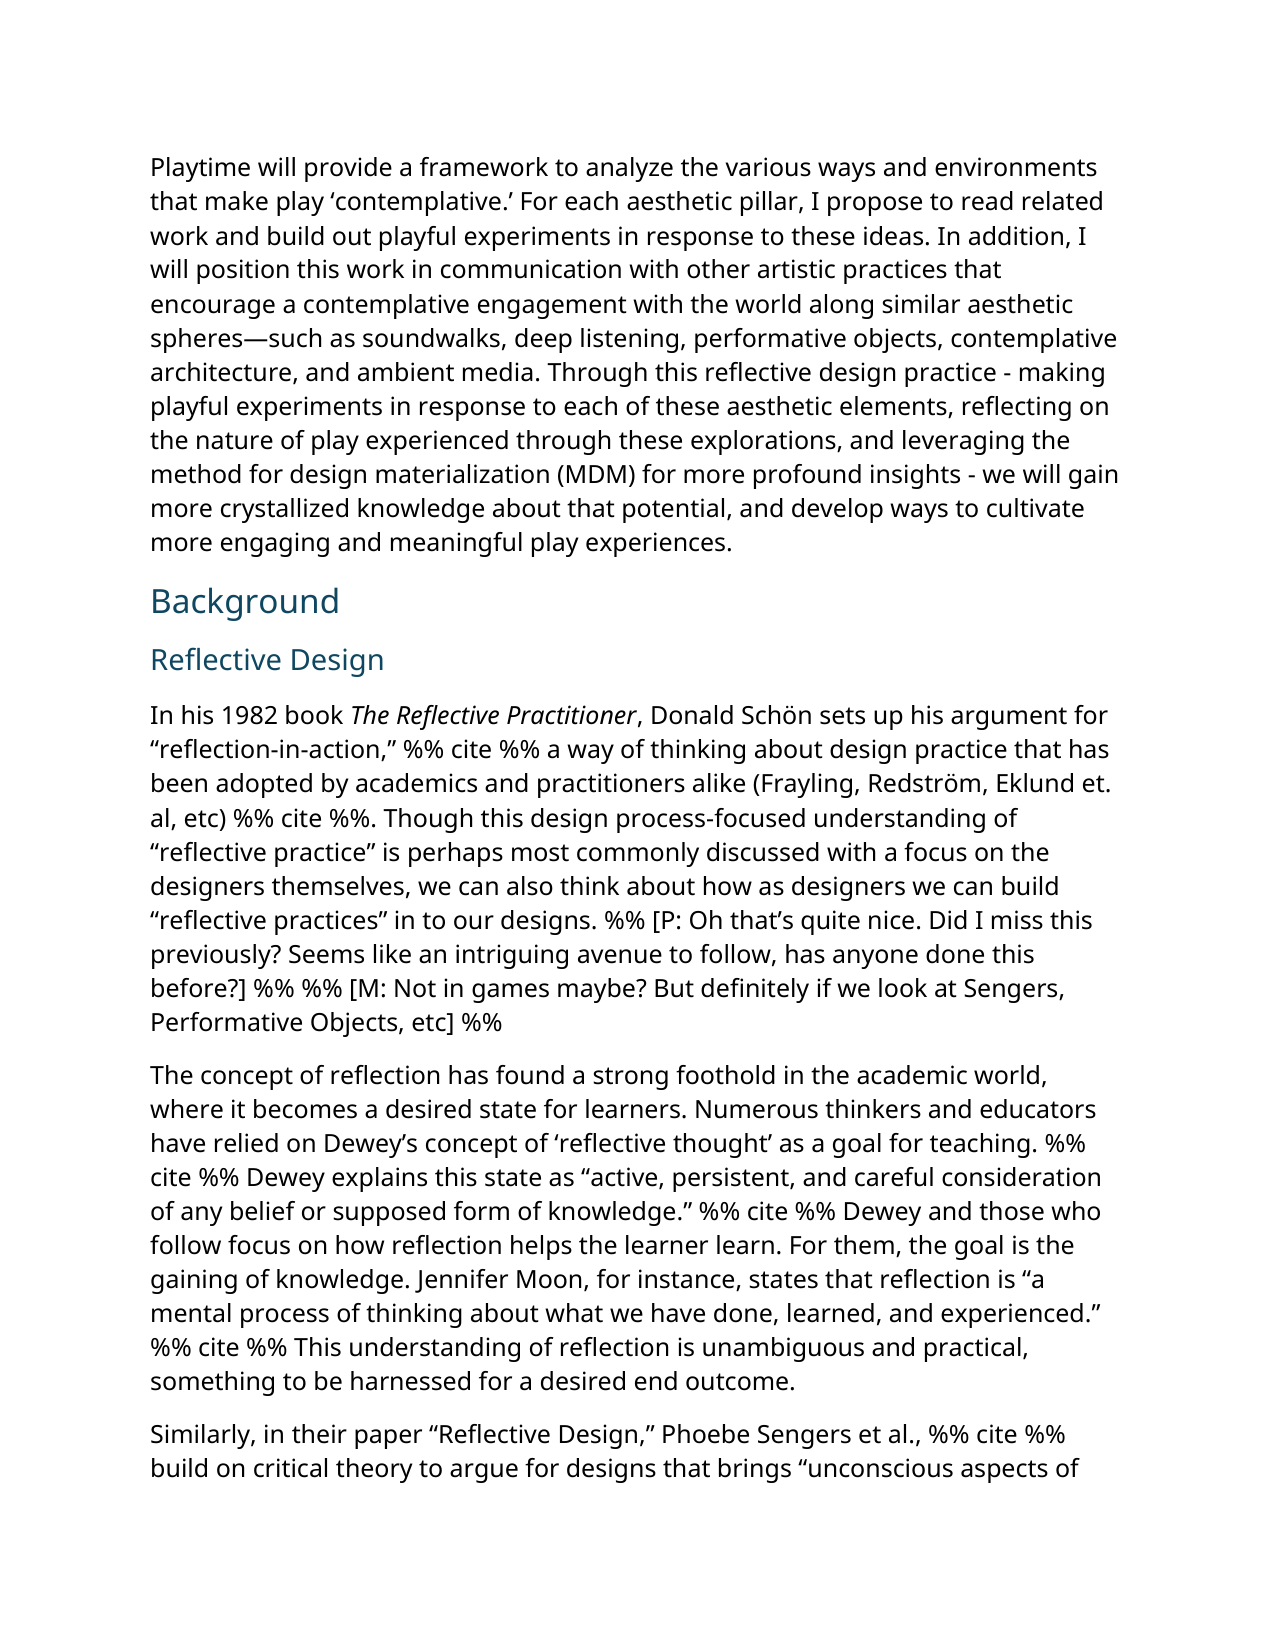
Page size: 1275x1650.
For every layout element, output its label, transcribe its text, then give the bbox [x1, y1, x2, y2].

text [150, 1417, 1125, 1485]
subtitle Background [150, 577, 1125, 623]
text The concept of reflection has found a strong foothold in the academic world, where it becomes a desired state for learners. Numerous thinkers and educators have relied on Dewey’s concept of ‘reflective thought’ as a goal for teaching. %% cite %% Dewey explains this state as “active, persistent, and careful consideration of any belief or supposed form of knowledge.” %% cite %% Dewey and those who follow focus on how reflection helps the learner learn. For them, the goal is the gaining of knowledge. Jennifer Moon, for instance, states that reflection is “a mental process of thinking about what we have done, learned, and experienced.” %% cite %% This understanding of reflection is unambiguous and practical, something to be harnessed for a desired end outcome. [150, 1057, 1125, 1398]
subtitle Reflective Design [150, 639, 1125, 679]
text In his 1982 book The Reflective Practitioner, Donald Schön sets up his argument for “reflection-in-action,” %% cite %% a way of thinking about design practice that has been adopted by academics and practitioners alike (Frayling, Redström, Eklund et. al, etc) %% cite %%. Though this design process-focused understanding of “reflective practice” is perhaps most commonly discussed with a focus on the designers themselves, we can also think about how as designers we can build “reflective practices” in to our designs. %% [P: Oh that’s quite nice. Did I miss this previously? Seems like an intriguing avenue to follow, has anyone done this before?] %% %% [M: Not in games maybe? But definitely if we look at Sengers, Performative Objects, etc] %% [150, 698, 1125, 1039]
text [150, 150, 1125, 559]
